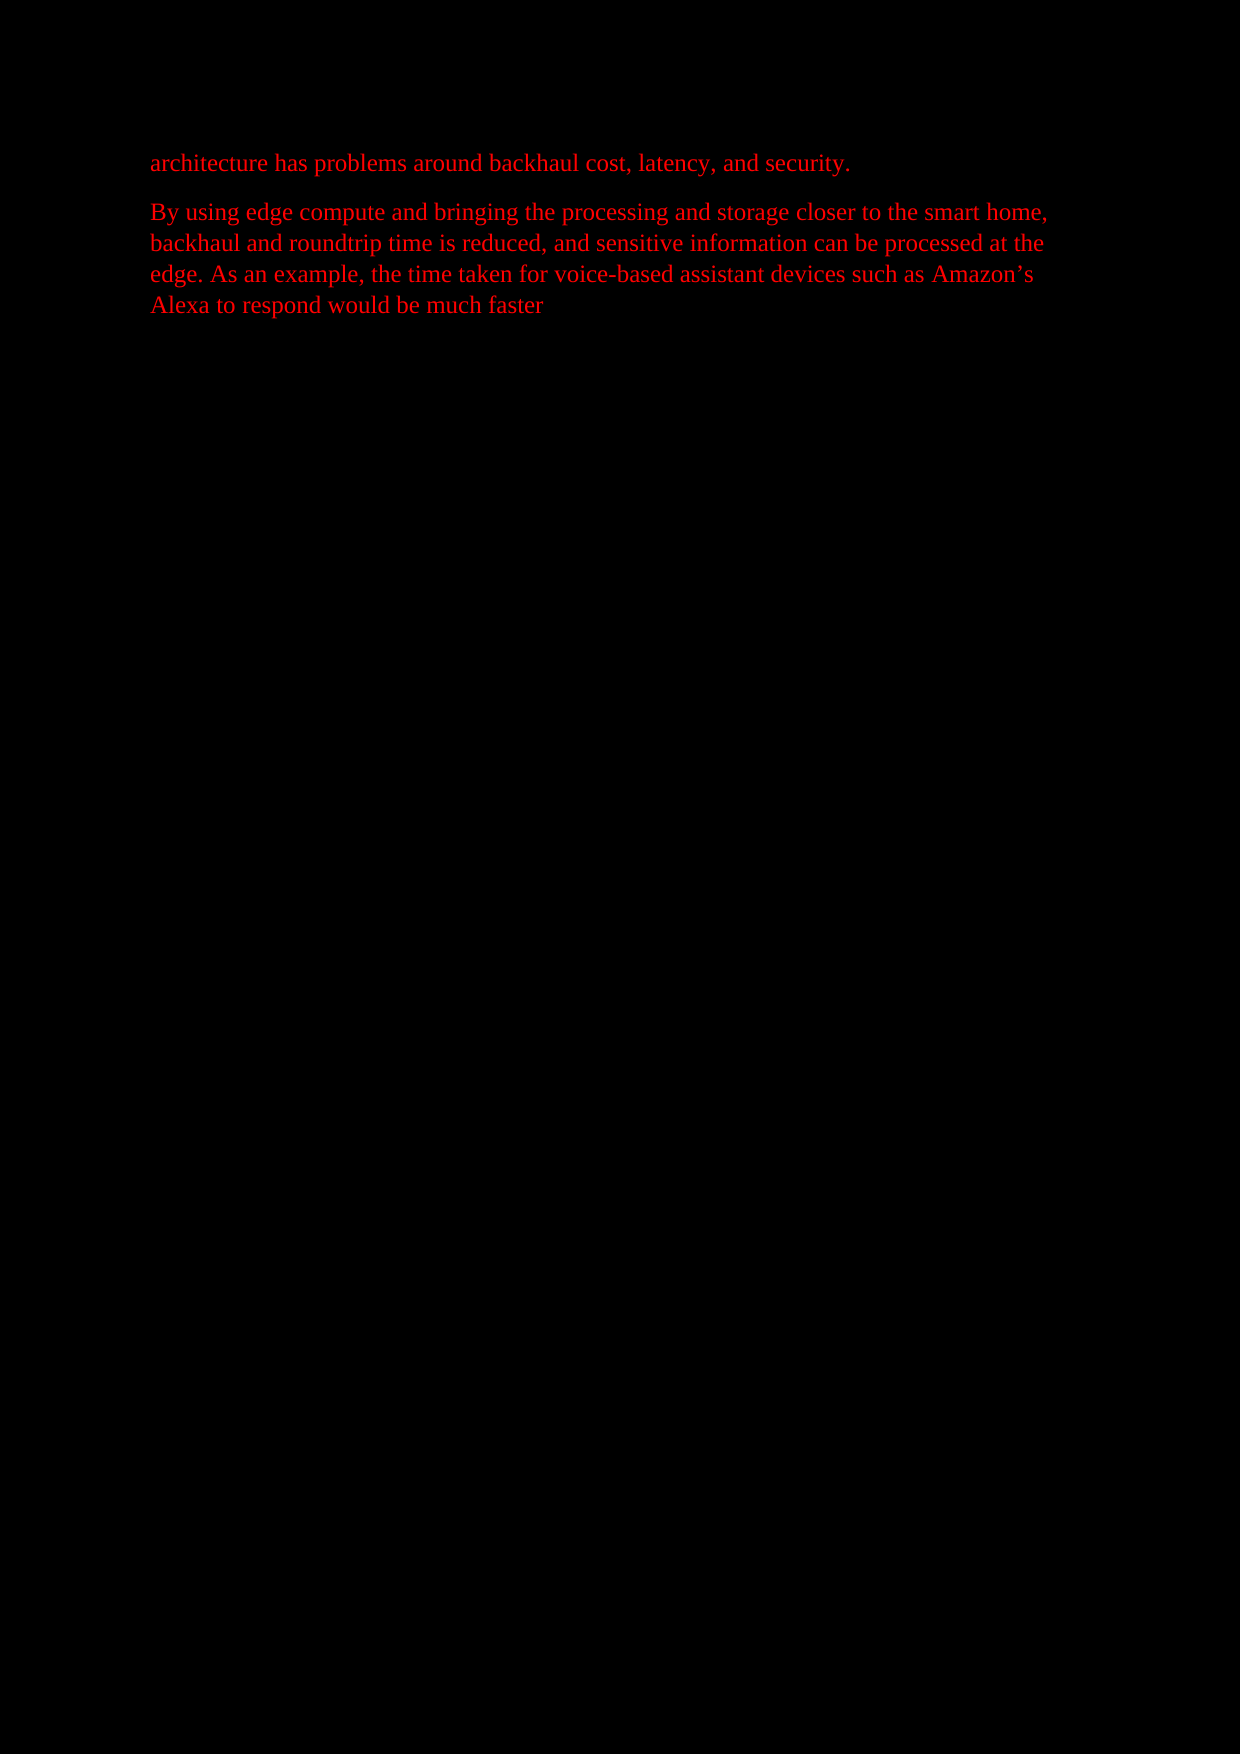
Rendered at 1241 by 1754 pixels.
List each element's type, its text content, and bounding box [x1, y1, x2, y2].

text architecture has problems around backhaul cost, latency, and security. [150, 148, 1081, 177]
text By using edge compute and bringing the processing and storage closer to the smart home, backhaul and roundtrip time is reduced, and sensitive information can be processed at the edge. As an example, the time taken for voice-based assistant devices such as Amazon’s Alexa to respond would be much faster [150, 197, 1081, 319]
